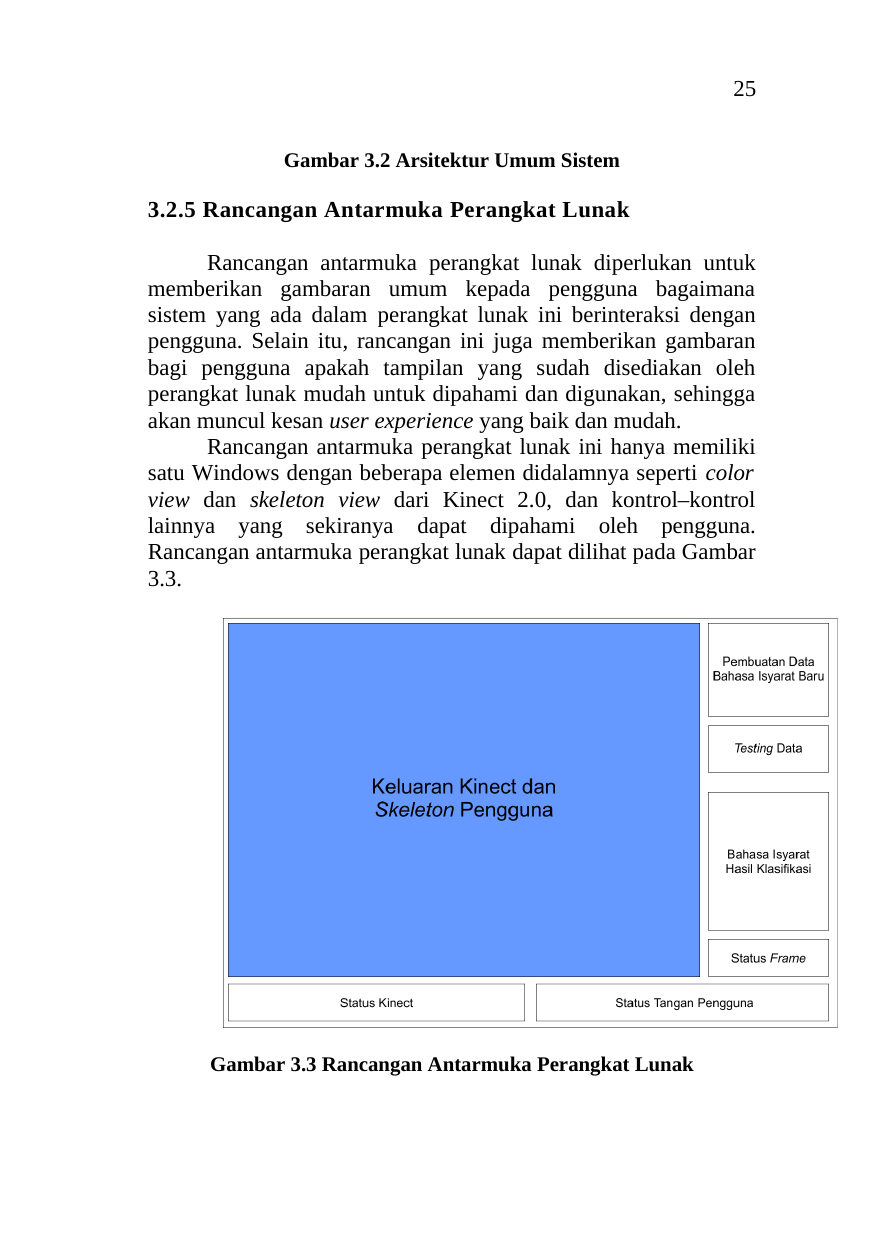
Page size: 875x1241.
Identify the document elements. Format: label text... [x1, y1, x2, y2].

list Gambar 3.2 Arsitektur Umum Sistem [148, 148, 756, 172]
subtitle 3.2.5 Rancangan Antarmuka Perangkat Lunak [148, 196, 756, 222]
list Gambar 3.3 Rancangan Antarmuka Perangkat Lunak [148, 1052, 756, 1076]
text Rancangan antarmuka perangkat lunak ini hanya memiliki satu Windows dengan beberapa elemen didalamnya seperti color view dan skeleton view dari Kinect 2.0, dan kontrol–kontrol lainnya yang sekiranya dapat dipahami oleh pengguna. Rancangan antarmuka perangkat lunak dapat dilihat pada Gambar 3.3. [148, 433, 756, 591]
picture [222, 617, 838, 1028]
text Rancangan antarmuka perangkat lunak diperlukan untuk memberikan gambaran umum kepada pengguna bagaimana sistem yang ada dalam perangkat lunak ini berinteraksi dengan pengguna. Selain itu, rancangan ini juga memberikan gambaran bagi pengguna apakah tampilan yang sudah disediakan oleh perangkat lunak mudah untuk dipahami dan digunakan, sehingga akan muncul kesan user experience yang baik dan mudah. [148, 248, 756, 433]
